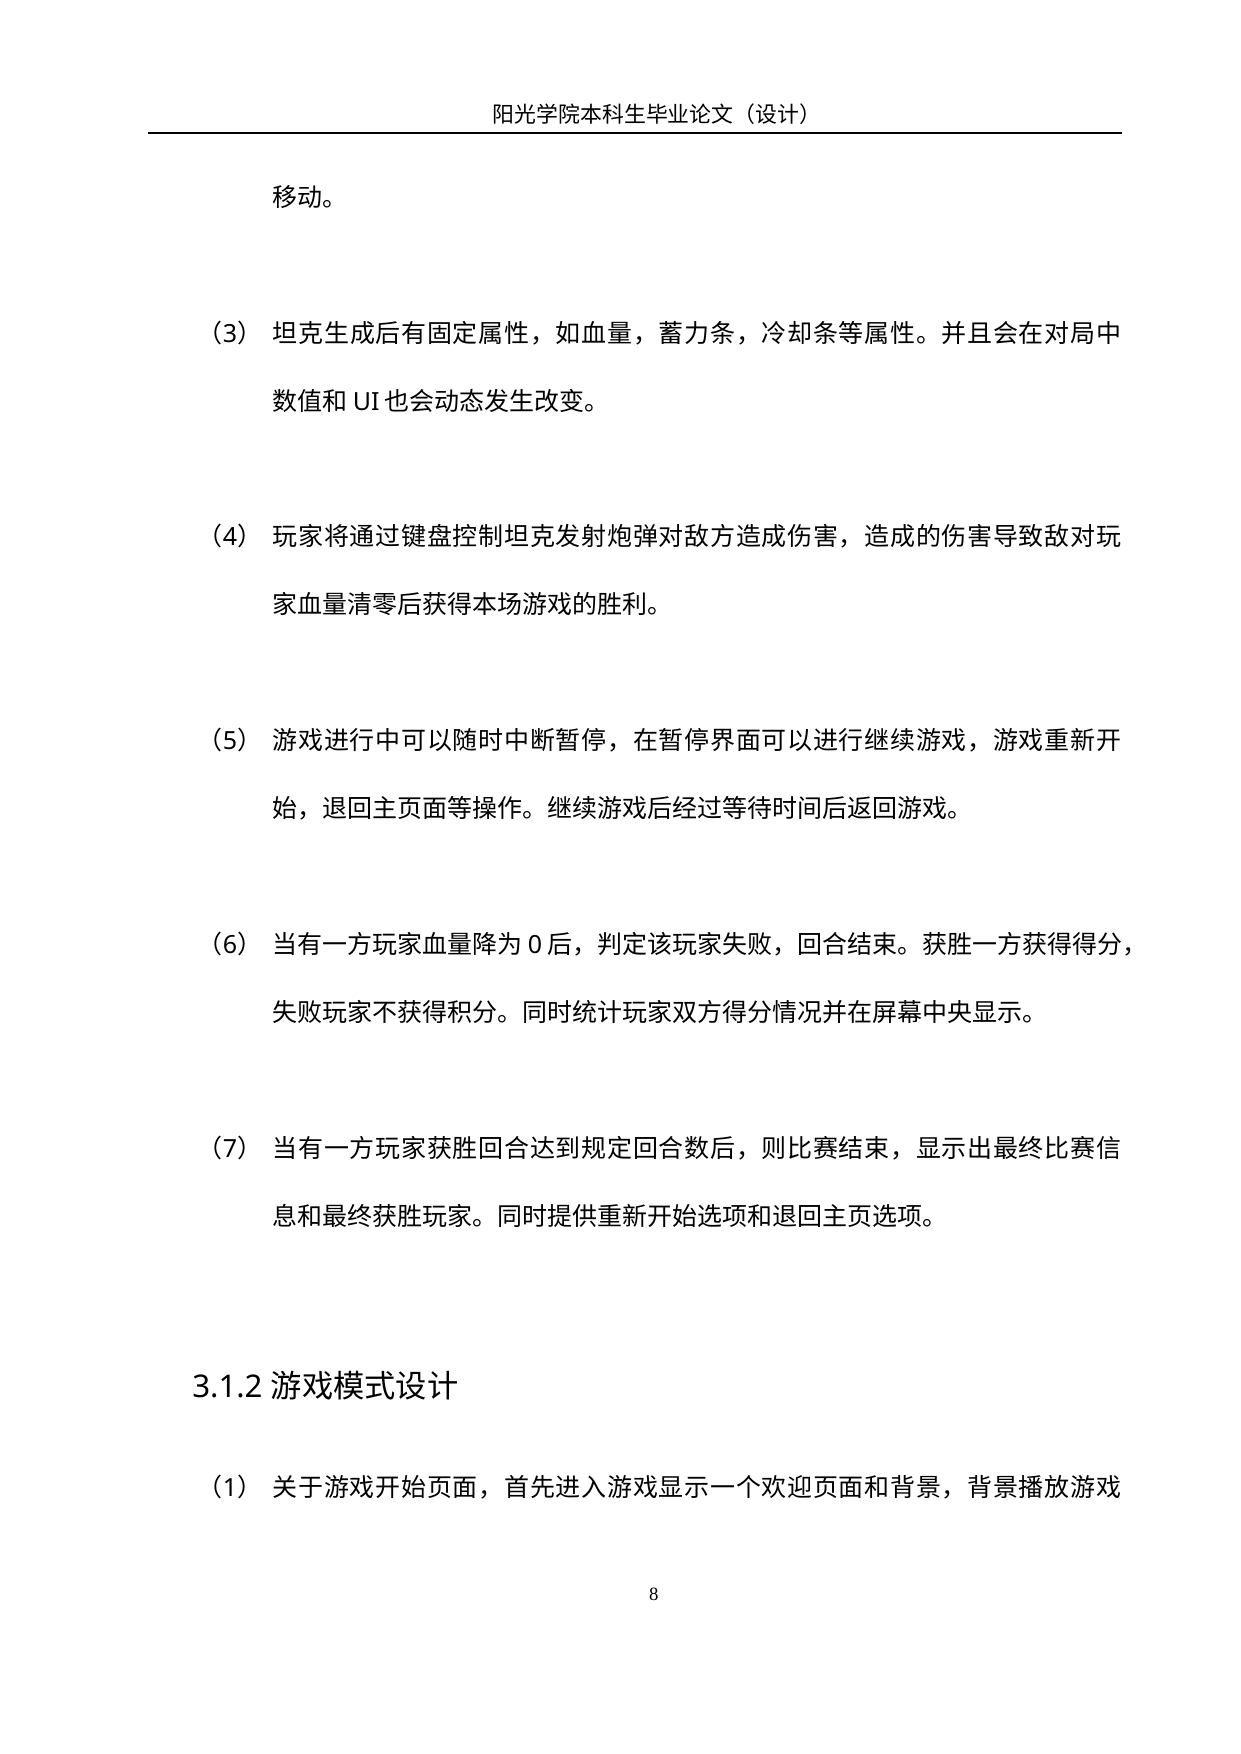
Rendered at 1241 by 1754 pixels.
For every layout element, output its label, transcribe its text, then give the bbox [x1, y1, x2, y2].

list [198, 161, 1122, 229]
list 当有一方玩家获胜回合达到规定回合数后，则比赛结束，显示出最终比赛信息和最终获胜玩家。同时提供重新开始选项和退回主页选项。 [198, 1112, 1122, 1248]
list 游戏进行中可以随时中断暂停，在暂停界面可以进行继续游戏，游戏重新开始，退回主页面等操作。继续游戏后经过等待时间后返回游戏。 [198, 705, 1122, 841]
list 当有一方玩家血量降为0后，判定该玩家失败，回合结束。获胜一方获得得分，失败玩家不获得积分。同时统计玩家双方得分情况并在屏幕中央显示。 [198, 908, 1122, 1044]
list 玩家将通过键盘控制坦克发射炮弹对敌方造成伤害，造成的伤害导致敌对玩家血量清零后获得本场游戏的胜利。 [198, 501, 1122, 637]
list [198, 1452, 1122, 1520]
subtitle 游戏模式设计 [192, 1350, 1122, 1418]
list 坦克生成后有固定属性，如血量，蓄力条，冷却条等属性。并且会在对局中数值和UI也会动态发生改变。 [198, 297, 1122, 433]
